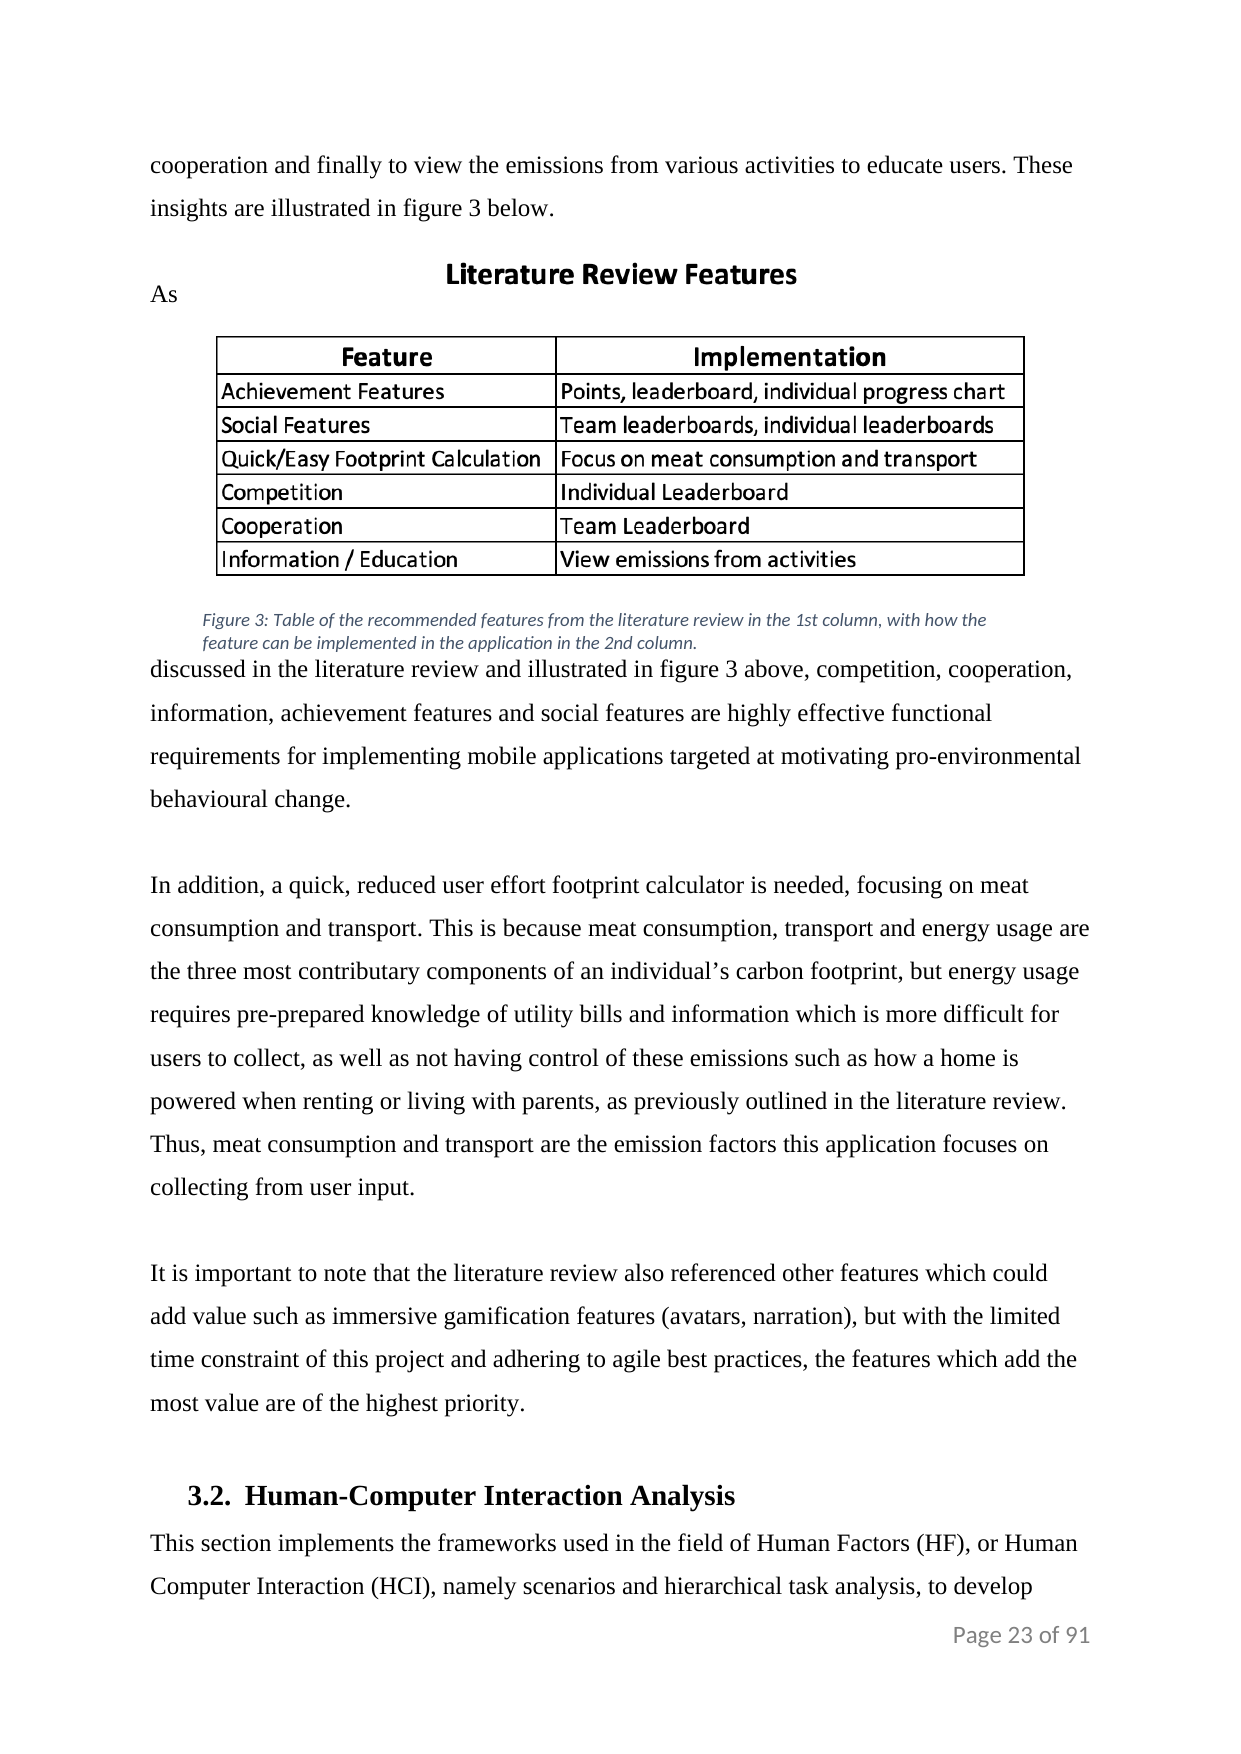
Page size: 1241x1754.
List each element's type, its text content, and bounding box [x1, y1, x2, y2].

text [150, 150, 1090, 222]
text It is important to note that the literature review also referenced other features which could add value such as immersive gamification features (avatars, narration), but with the limited time constraint of this project and adhering to agile best practices, the features which add the most value are of the highest priority. [150, 1258, 1090, 1416]
subtitle Human-Computer Interaction Analysis [187, 1478, 1090, 1512]
text In addition, a quick, reduced user effort footprint calculator is needed, focusing on meat consumption and transport. This is because meat consumption, transport and energy usage are the three most contributary components of an individual’s carbon footprint, but energy usage requires pre-prepared knowledge of utility bills and information which is more difficult for users to collect, as well as not having control of these emissions such as how a home is powered when renting or living with parents, as previously outlined in the literature review. Thus, meat consumption and transport are the emission factors this application focuses on collecting from user input. [150, 870, 1090, 1201]
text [150, 1528, 1090, 1600]
picture [202, 261, 1038, 588]
